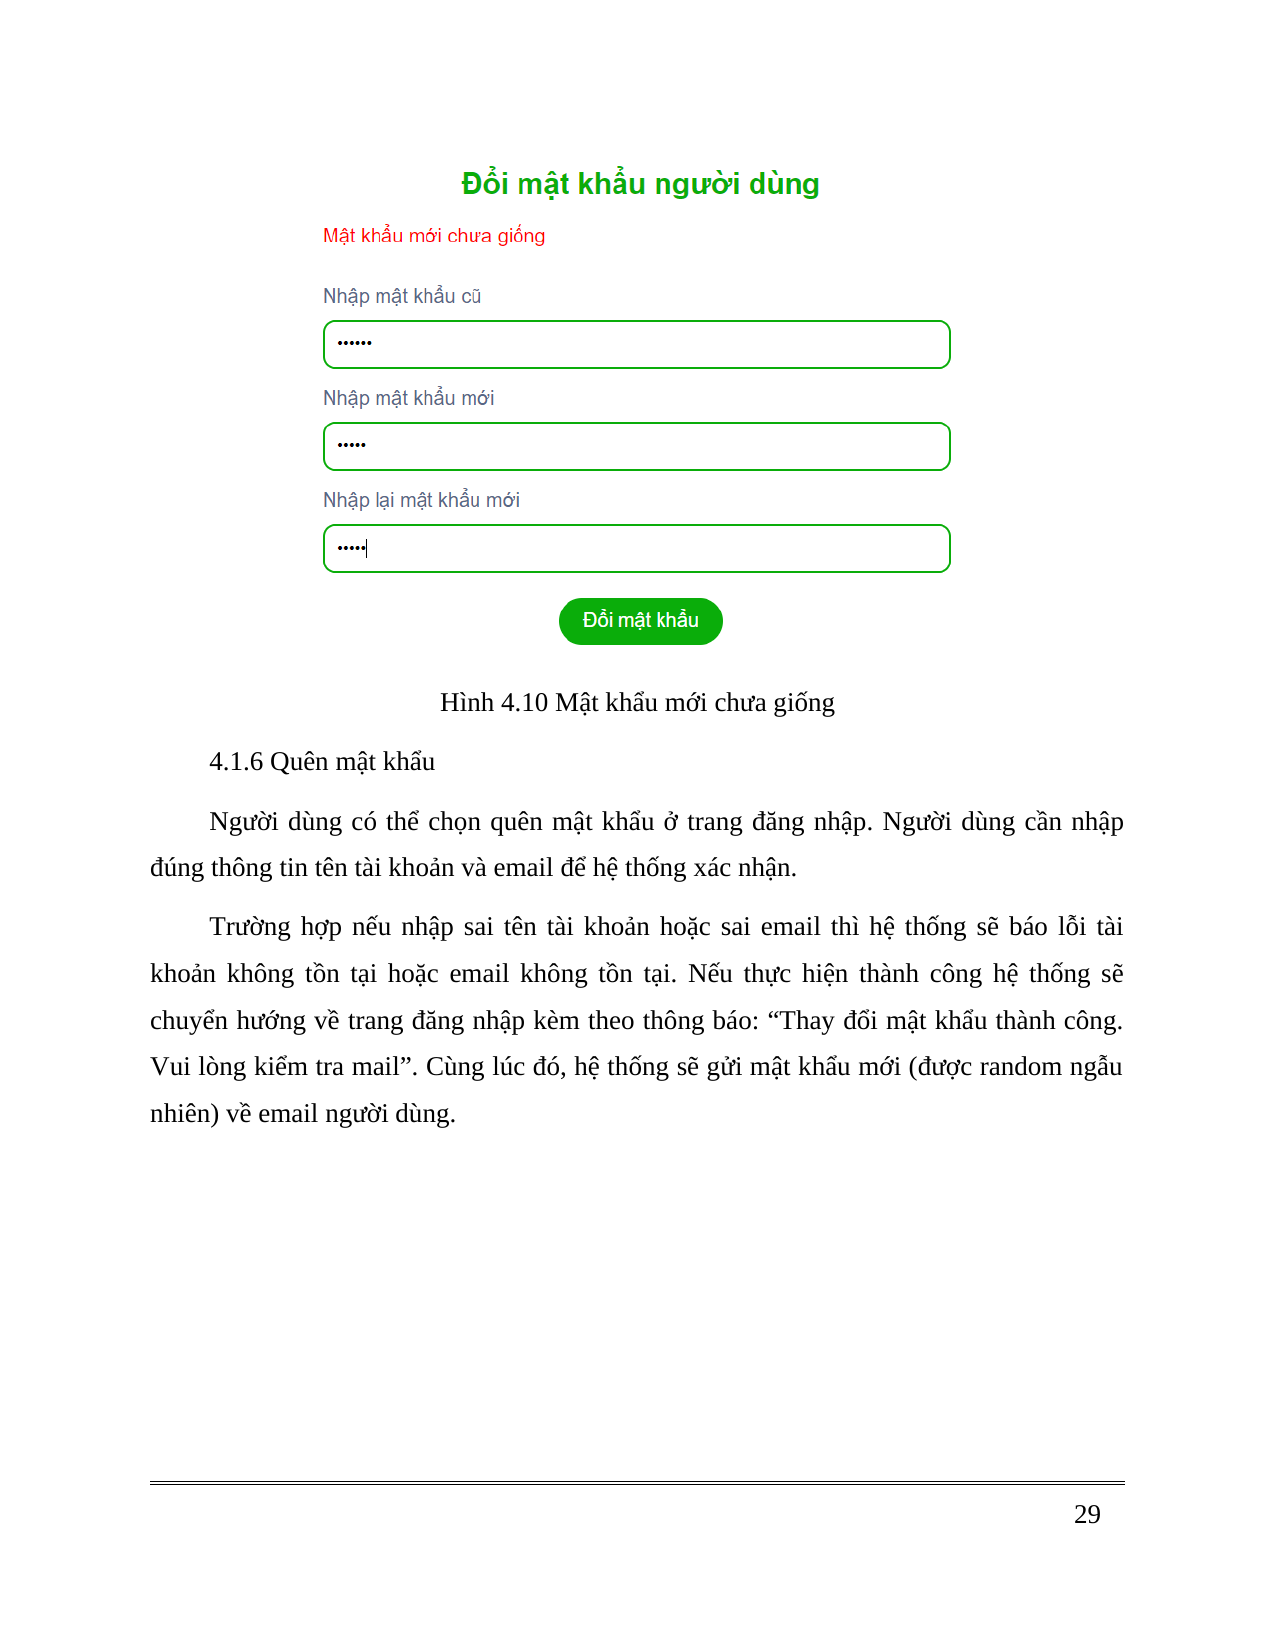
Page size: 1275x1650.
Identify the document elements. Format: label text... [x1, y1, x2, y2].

text Người dùng có thể chọn quên mật khẩu ở trang đăng nhập. Người dùng cần nhập đúng thông tin tên tài khoản và email để hệ thống xác nhận. [150, 804, 1125, 882]
picture [286, 150, 989, 657]
text Hình 4.10 Mật khẩu mới chưa giống [150, 686, 1125, 717]
subtitle Quên mật khẩu [209, 745, 1125, 777]
text Trường hợp nếu nhập sai tên tài khoản hoặc sai email thì hệ thống sẽ báo lỗi tài khoản không tồn tại hoặc email không tồn tại. Nếu thực hiện thành công hệ thống sẽ chuyển hướng về trang đăng nhập kèm theo thông báo: “Thay đổi mật khẩu thành công. Vui lòng kiểm tra mail”. Cùng lúc đó, hệ thống sẽ gửi mật khẩu mới (được random ngẫu nhiên) về email người dùng. [150, 910, 1125, 1128]
